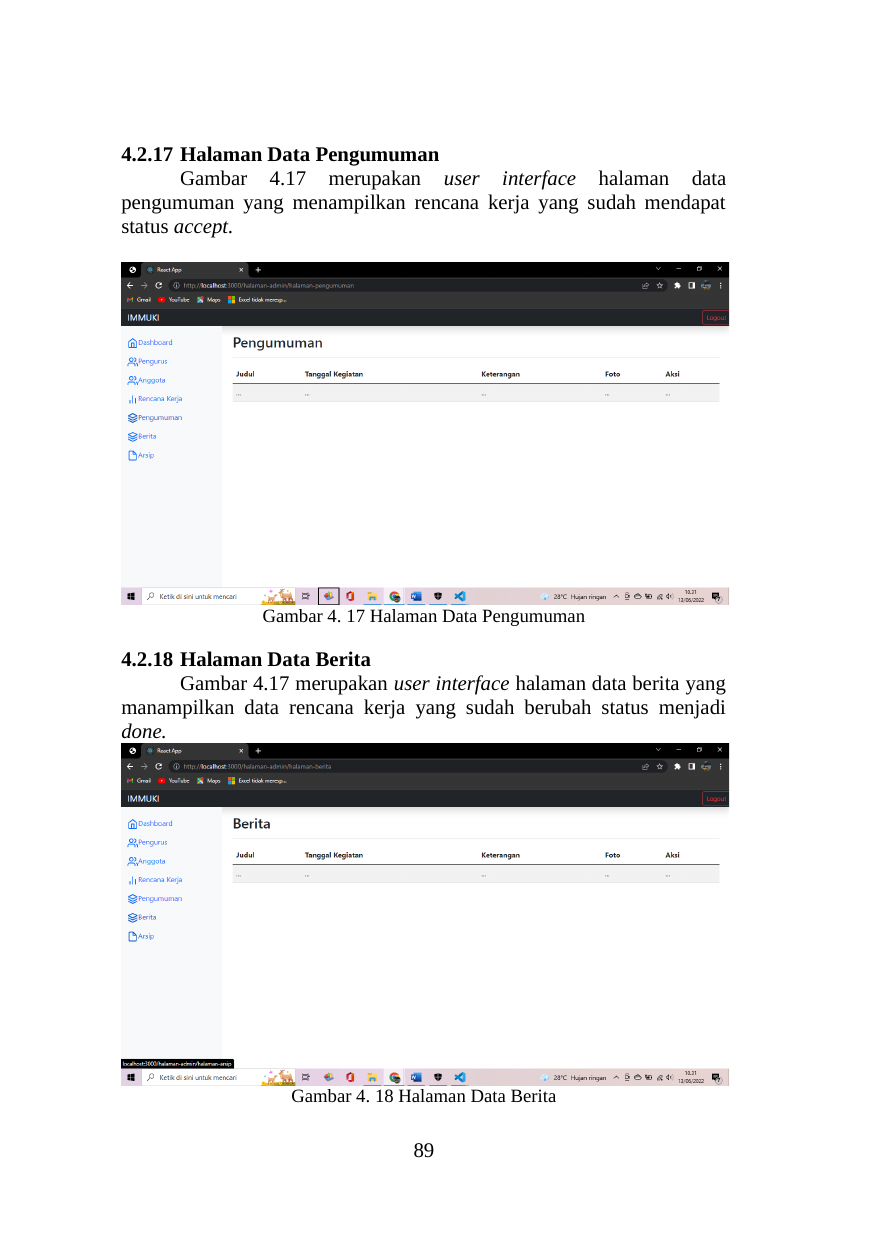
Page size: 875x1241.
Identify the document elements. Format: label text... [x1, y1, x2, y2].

text Gambar 4.17 merupakan user interface halaman data pengumuman yang menampilkan rencana kerja yang sudah mendapat status accept. [121, 166, 726, 238]
list Halaman Data Berita [121, 647, 726, 671]
list Halaman Data Pengumuman [121, 142, 726, 166]
picture [121, 743, 730, 1086]
text Gambar 4. 17 Halaman Data Pengumuman [121, 605, 726, 626]
picture [121, 262, 730, 605]
text Gambar 4.17 merupakan user interface halaman data berita yang manampilkan data rencana kerja yang sudah berubah status menjadi done. [121, 671, 726, 743]
text Gambar 4. 18 Halaman Data Berita [121, 1086, 726, 1107]
